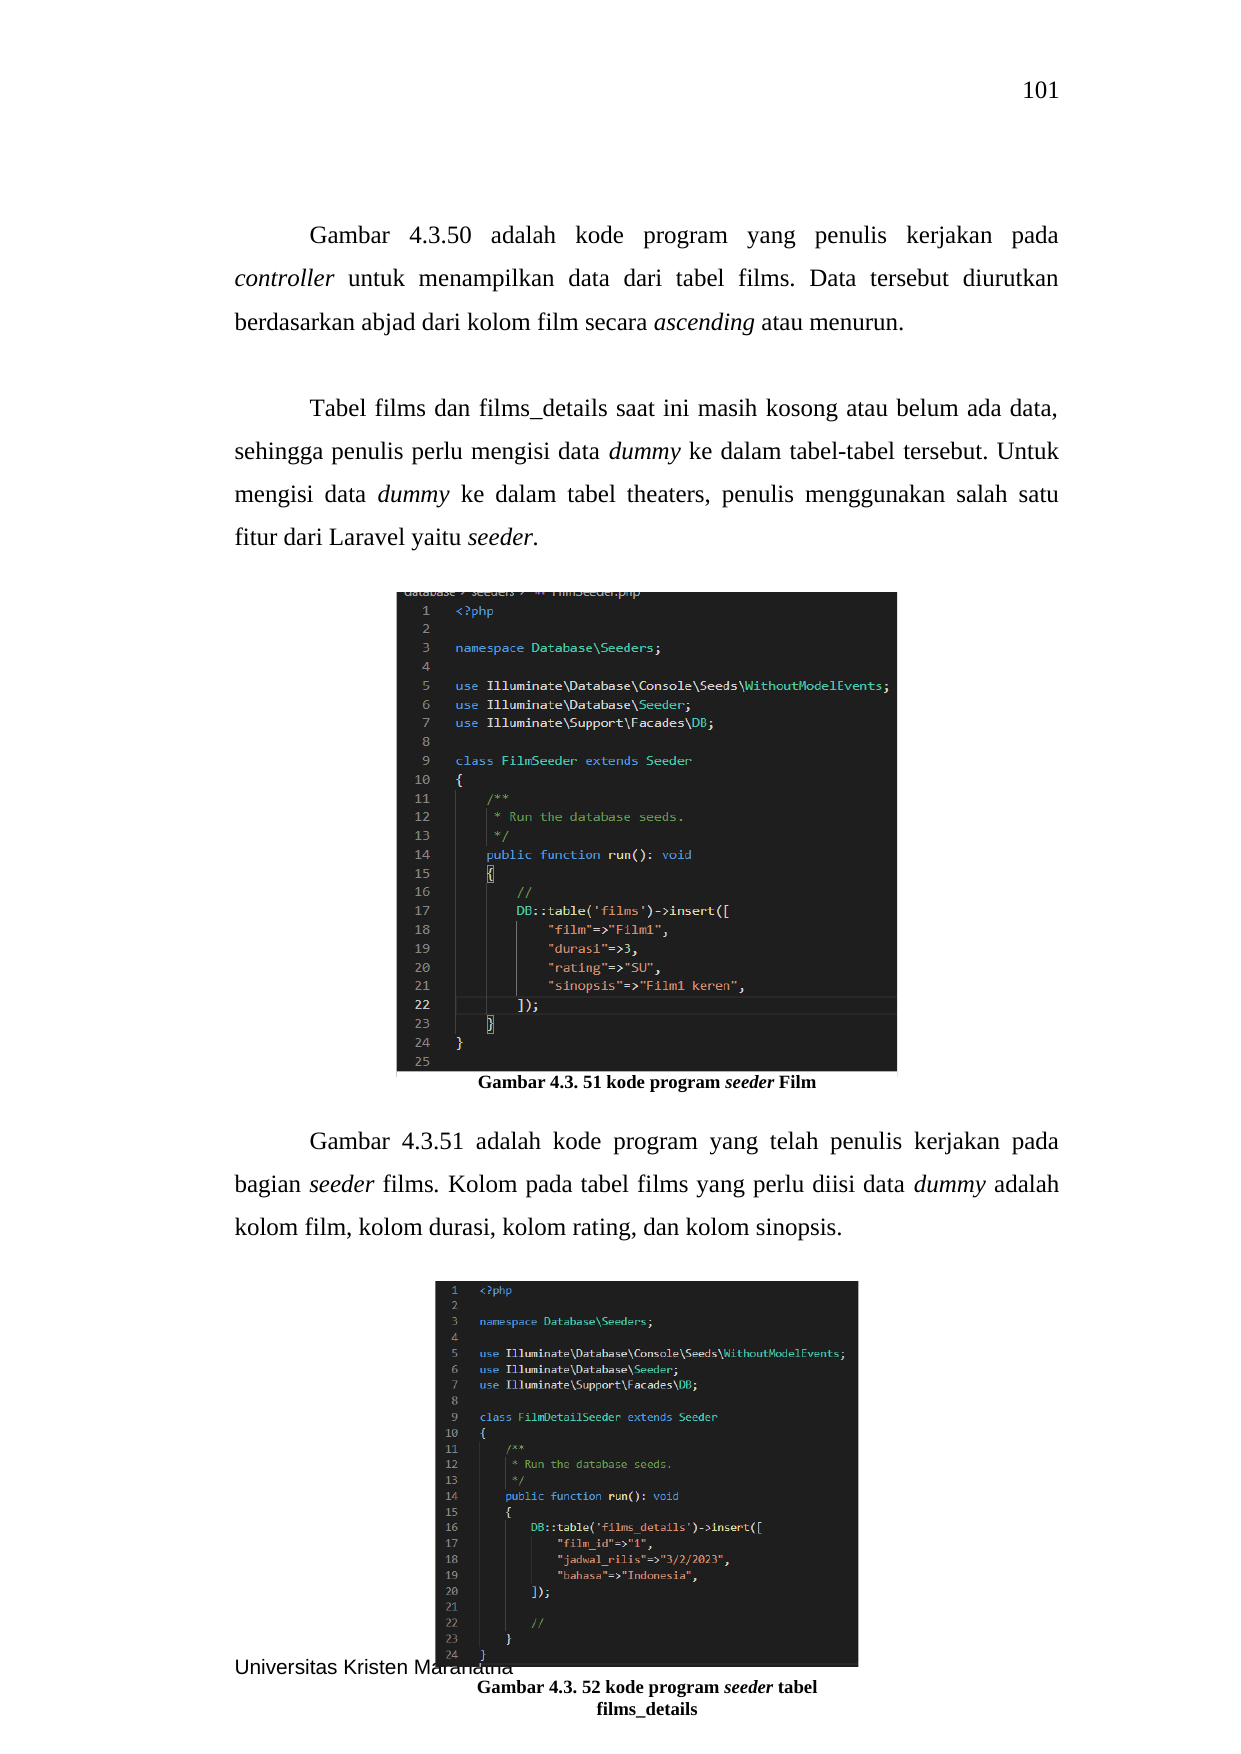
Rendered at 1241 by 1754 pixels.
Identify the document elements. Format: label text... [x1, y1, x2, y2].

text Gambar 4.3.51 adalah kode program yang telah penulis kerjakan pada bagian seeder films. Kolom pada tabel films yang perlu diisi data dummy adalah kolom film, kolom durasi, kolom rating, dan kolom sinopsis. [234, 1126, 1059, 1241]
picture [396, 592, 898, 1071]
text Tabel films dan films_details saat ini masih kosong atau belum ada data, sehingga penulis perlu mengisi data dummy ke dalam tabel-tabel tersebut. Untuk mengisi data dummy ke dalam tabel theaters, penulis menggunakan salah satu fitur dari Laravel yaitu seeder. [234, 393, 1059, 551]
picture [435, 1281, 859, 1667]
text Gambar 4.3.50 adalah kode program yang penulis kerjakan pada controller untuk menampilkan data dari tabel films. Data tersebut diurutkan berdasarkan abjad dari kolom film secara ascending atau menurun. [234, 220, 1059, 335]
